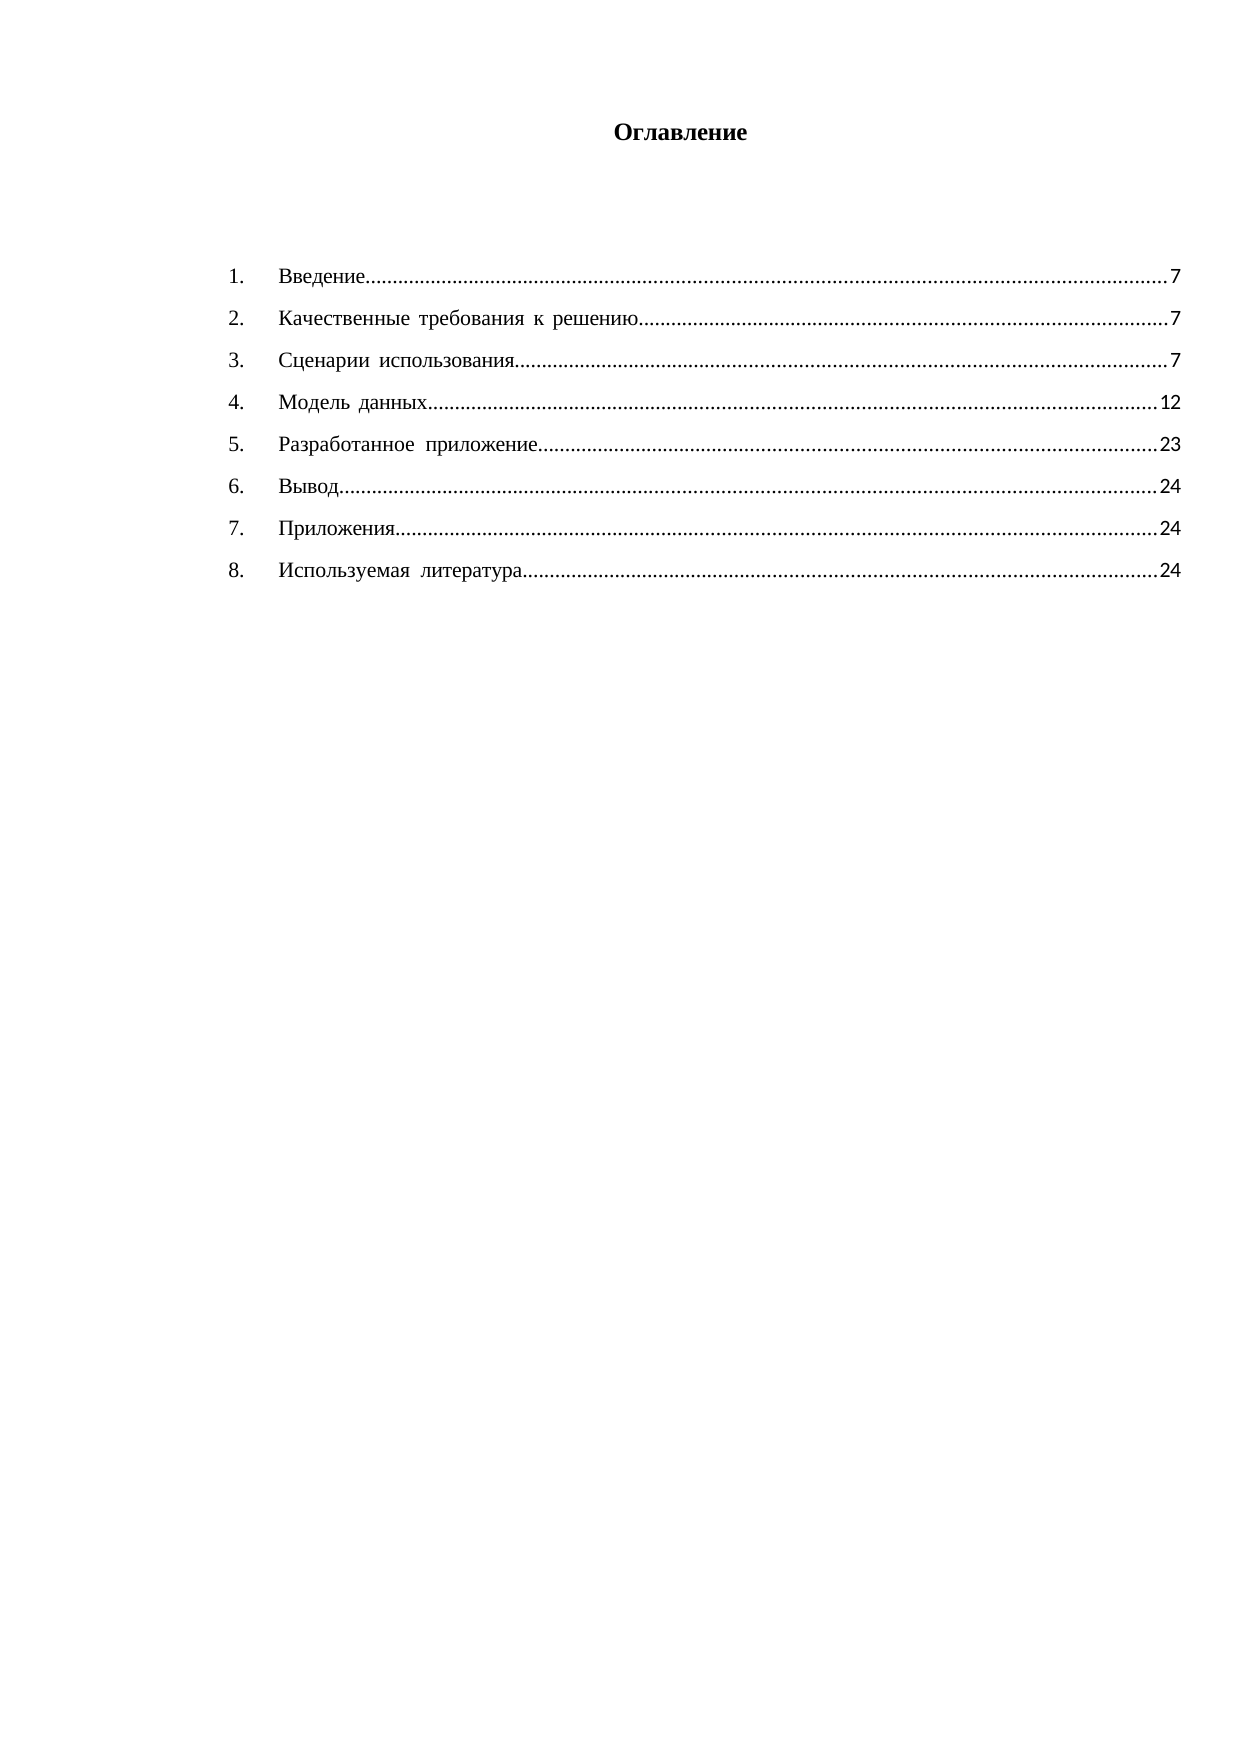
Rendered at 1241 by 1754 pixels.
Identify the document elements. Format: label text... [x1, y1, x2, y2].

subtitle Оглавление [223, 117, 1137, 146]
